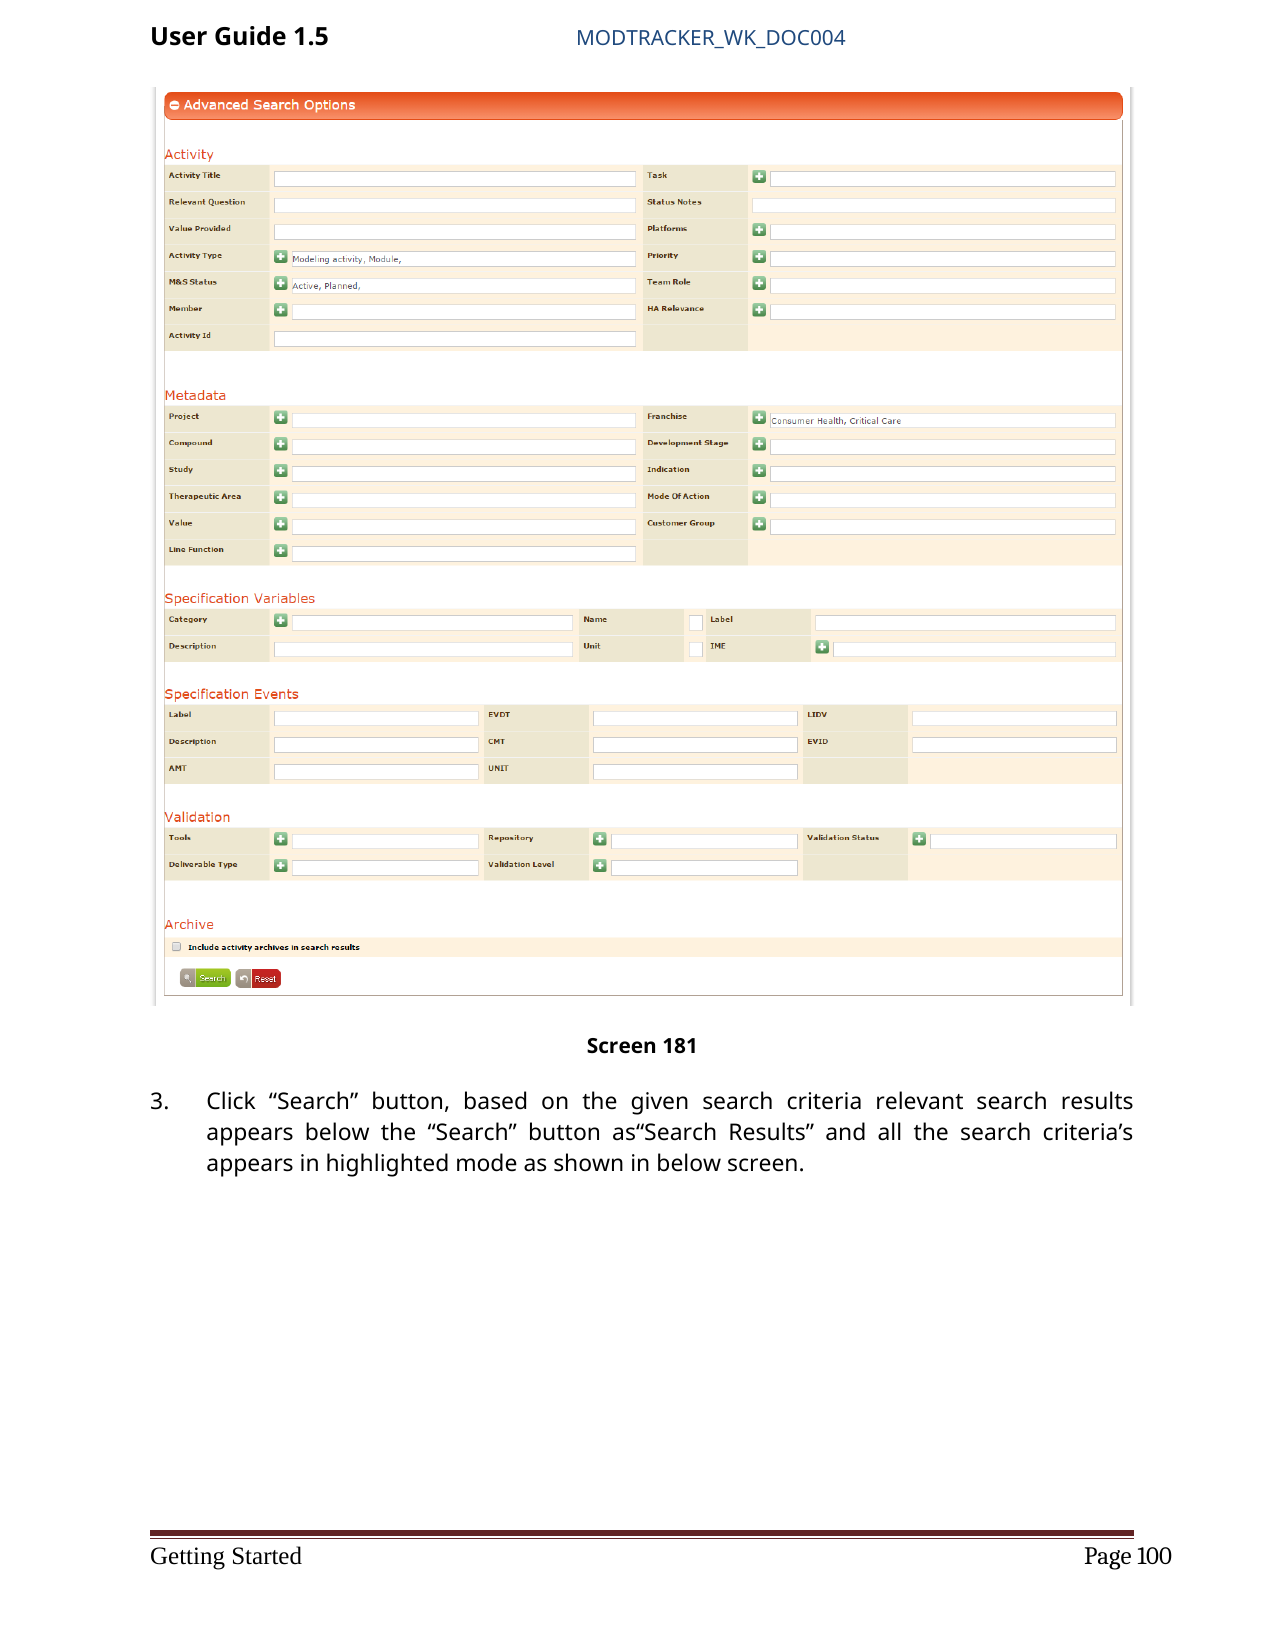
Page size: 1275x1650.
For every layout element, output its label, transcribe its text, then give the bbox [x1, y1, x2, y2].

picture [150, 87, 1135, 1006]
list Click “Search” button, based on the given search criteria relevant search results appears below the “Search” button as“Search Results” and all the search criteria’s appears in highlighted mode as shown in below screen. [150, 1085, 1134, 1178]
